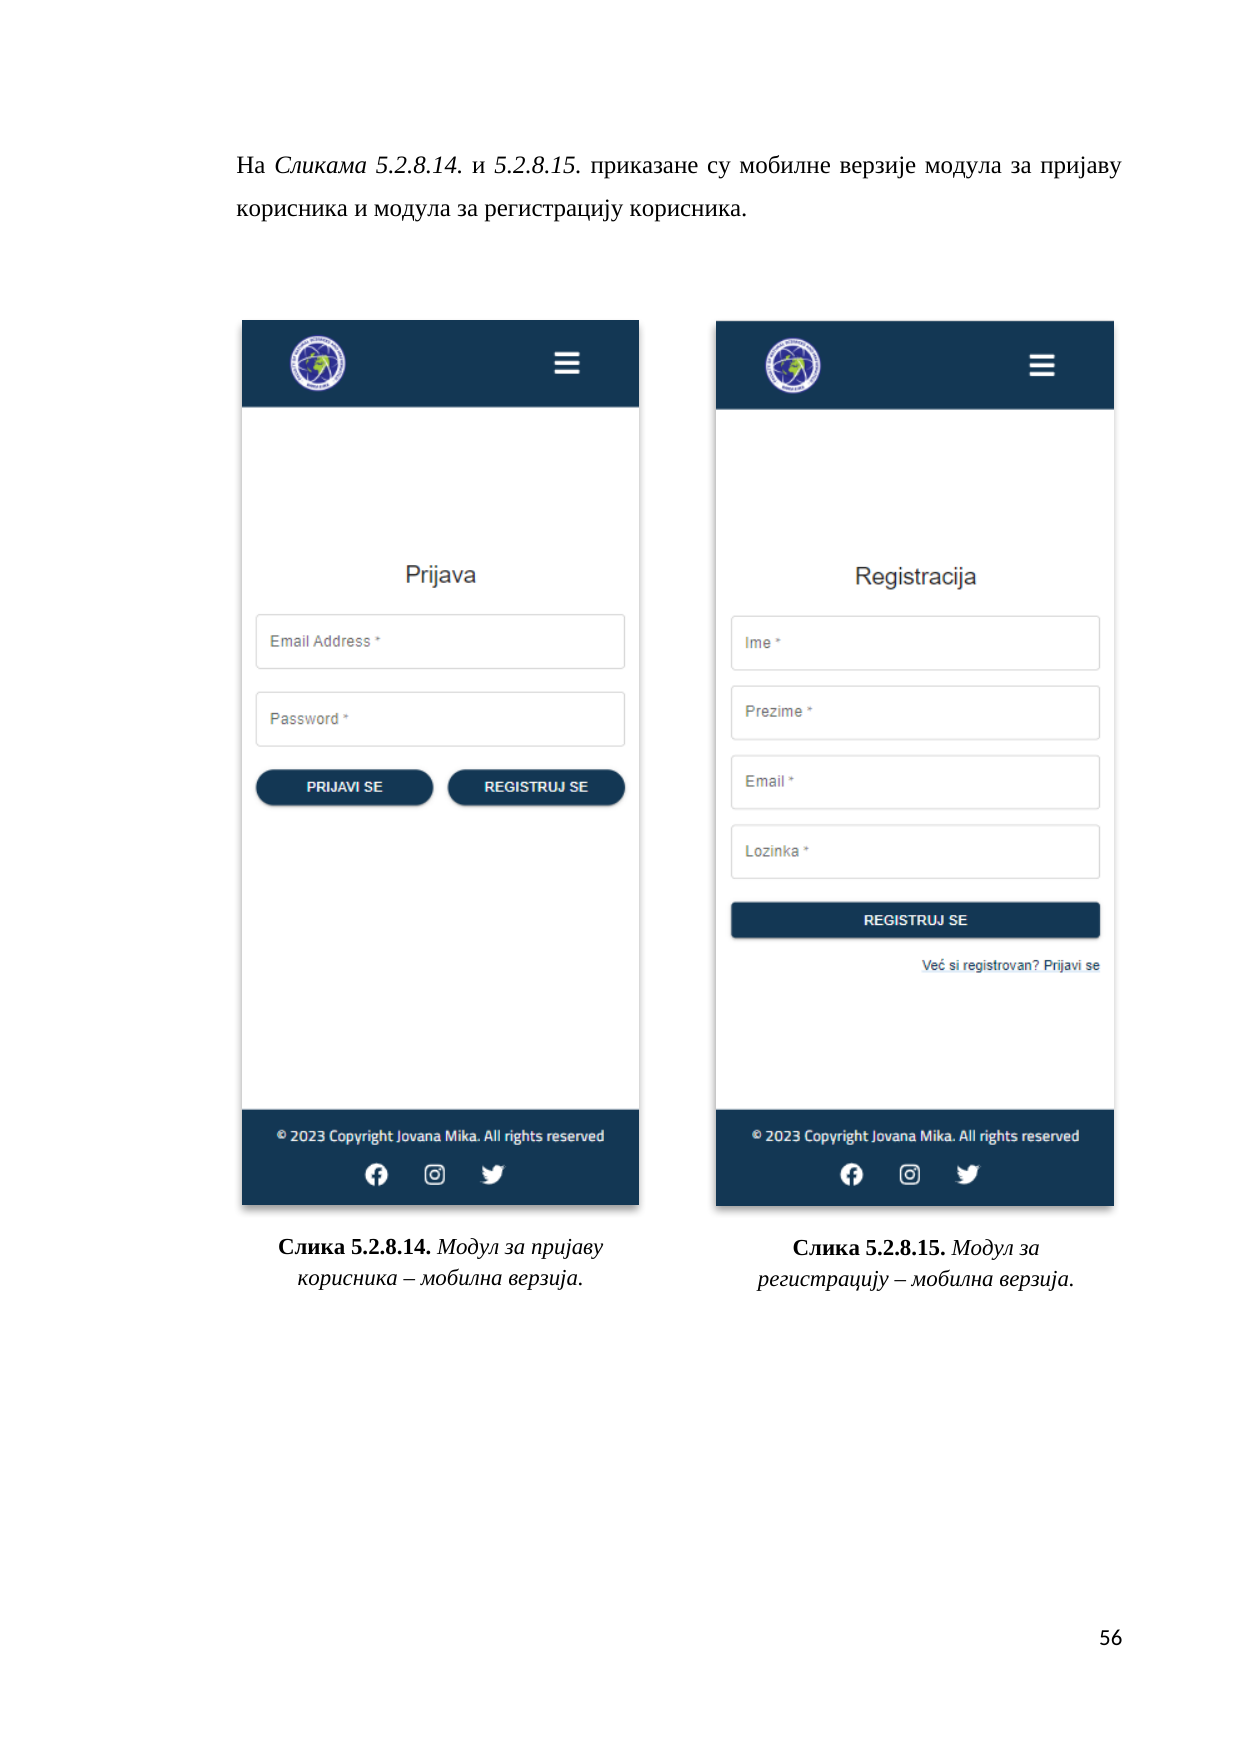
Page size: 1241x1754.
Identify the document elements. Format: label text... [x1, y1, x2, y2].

picture [242, 320, 639, 1205]
text На Сликама 5.2.8.14. и 5.2.8.15. приказане су мобилне верзије модула за пријаву корисника и модула за регистрацију корисника. [236, 150, 1122, 222]
picture [716, 320, 1114, 1206]
